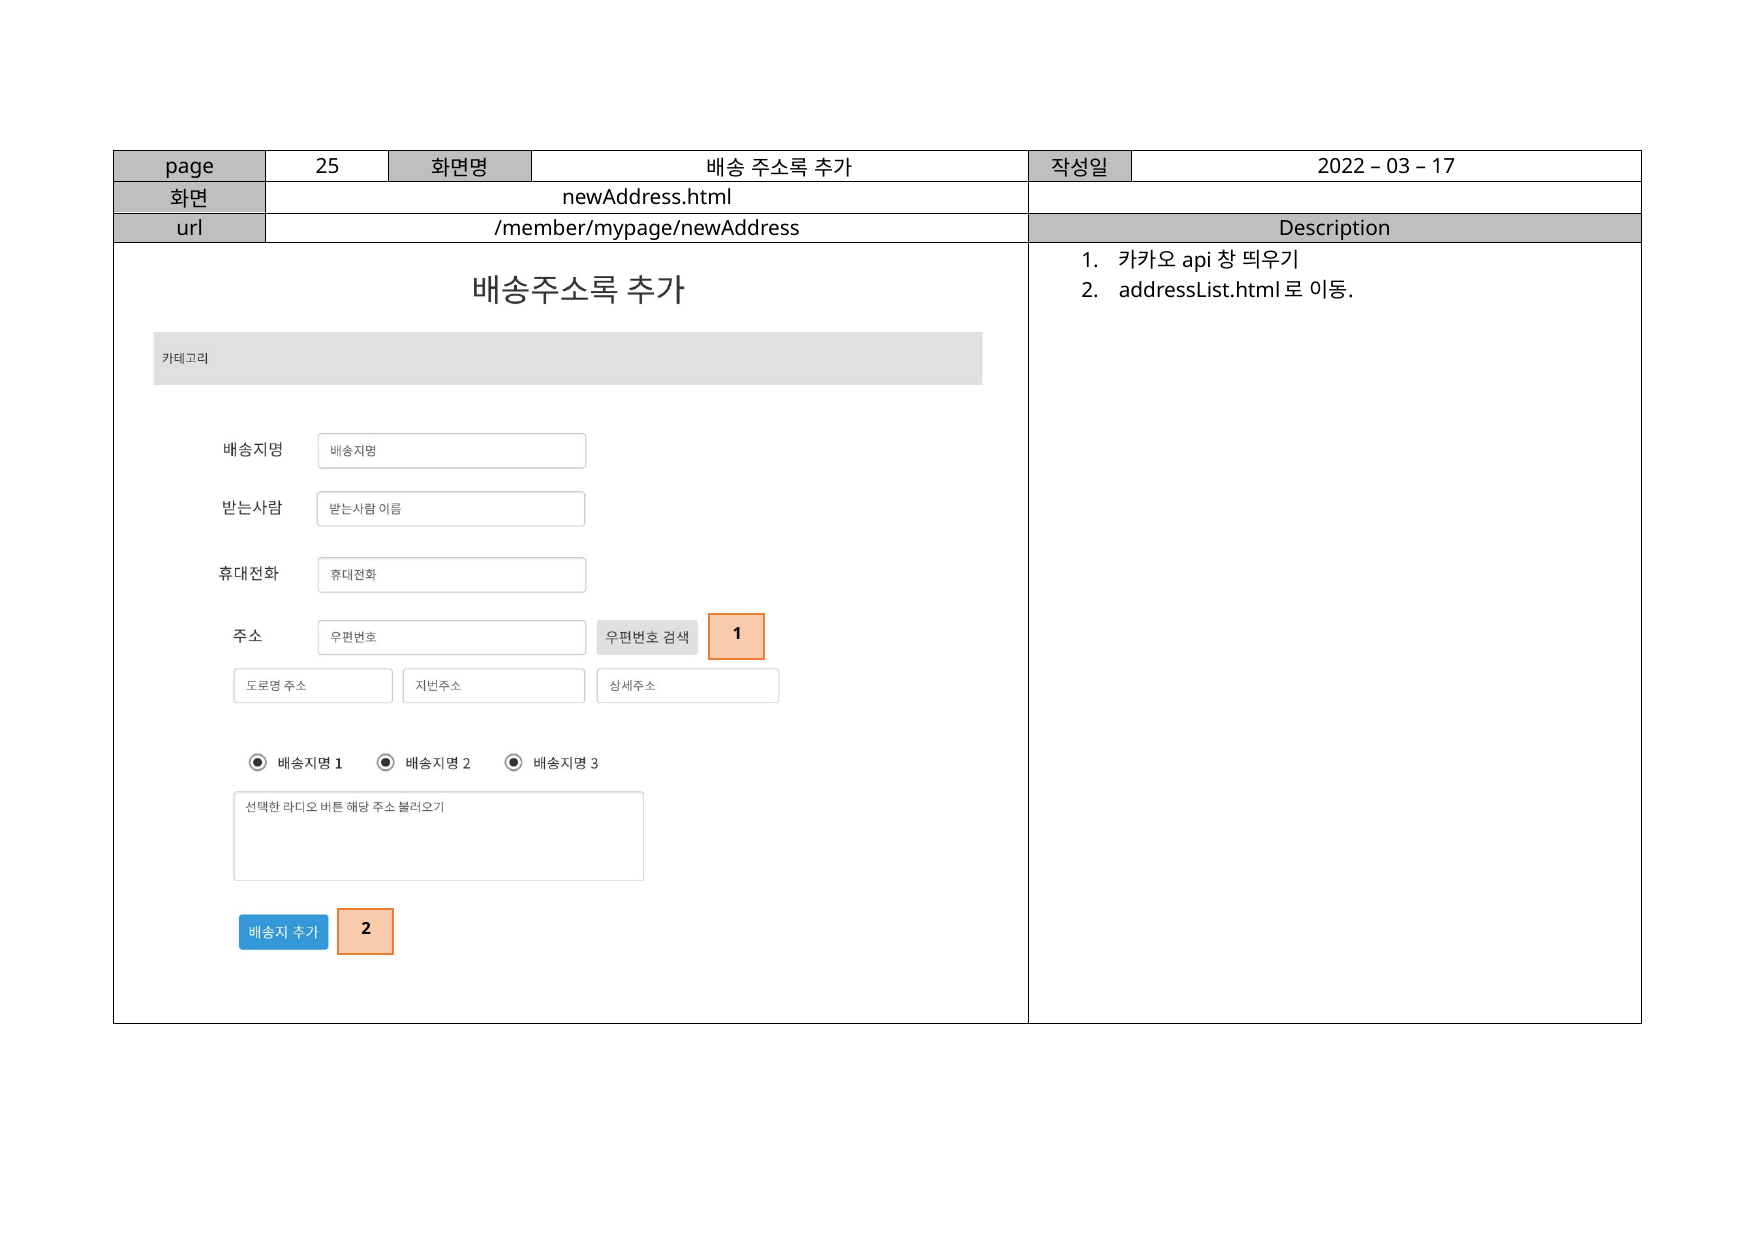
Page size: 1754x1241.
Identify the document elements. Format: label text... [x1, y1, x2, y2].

table_cell Description [1029, 214, 1641, 242]
table_cell url [114, 214, 265, 242]
table_cell newAddress.html [266, 182, 1028, 212]
table_header page [114, 151, 265, 181]
table_header 작성일 [1029, 151, 1131, 181]
table_cell 카카오 api 창 띄우기 addressList.html로 이동. [1029, 243, 1641, 1023]
table_cell [1029, 182, 1641, 212]
table_header 화면명 [389, 151, 531, 181]
table_cell [114, 243, 1028, 1023]
picture [124, 243, 1011, 1011]
table_header 25 [266, 151, 388, 181]
table_header 배송 주소록 추가 [532, 151, 1028, 181]
table_cell /member/mypage/newAddress [266, 214, 1028, 242]
table_header 2022 – 03 – 17 [1132, 151, 1641, 181]
table_cell 화면 [114, 182, 265, 212]
